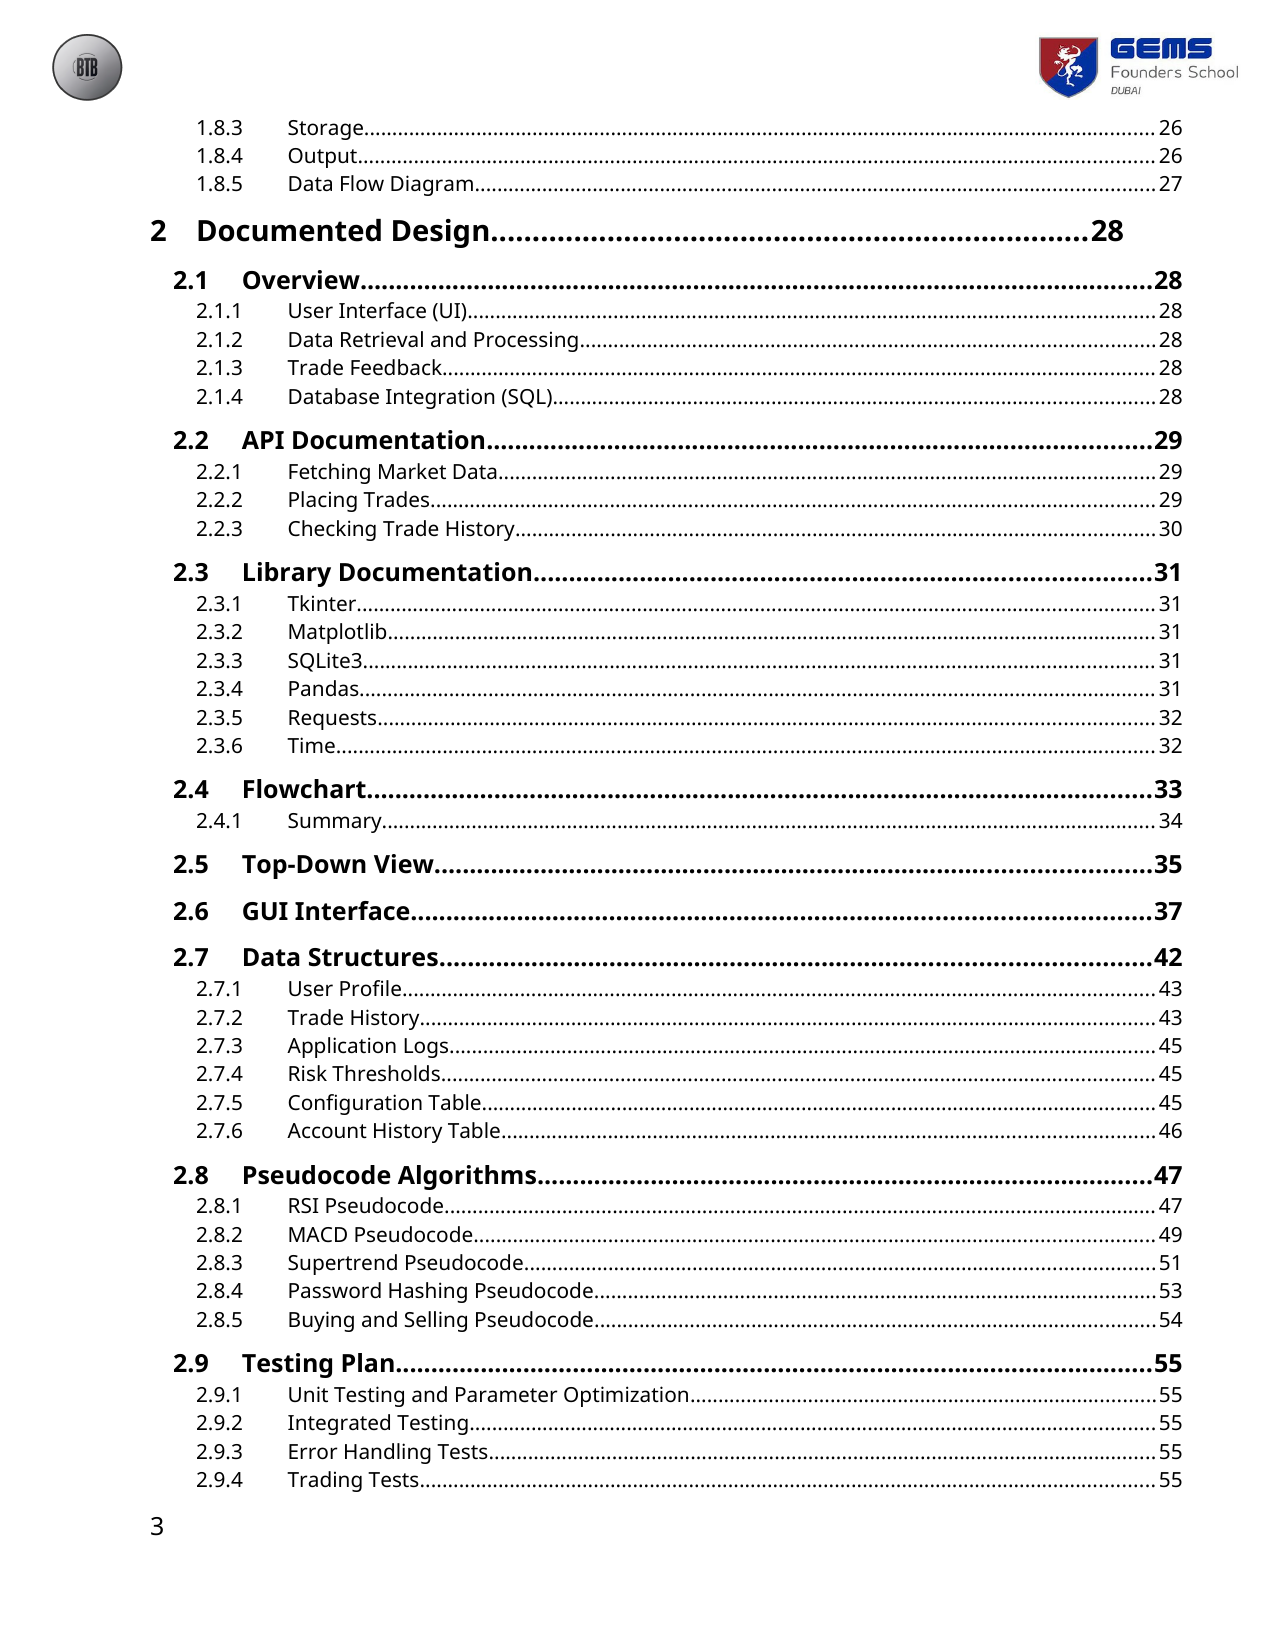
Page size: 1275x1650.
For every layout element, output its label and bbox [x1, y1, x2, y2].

picture [1034, 32, 1241, 103]
